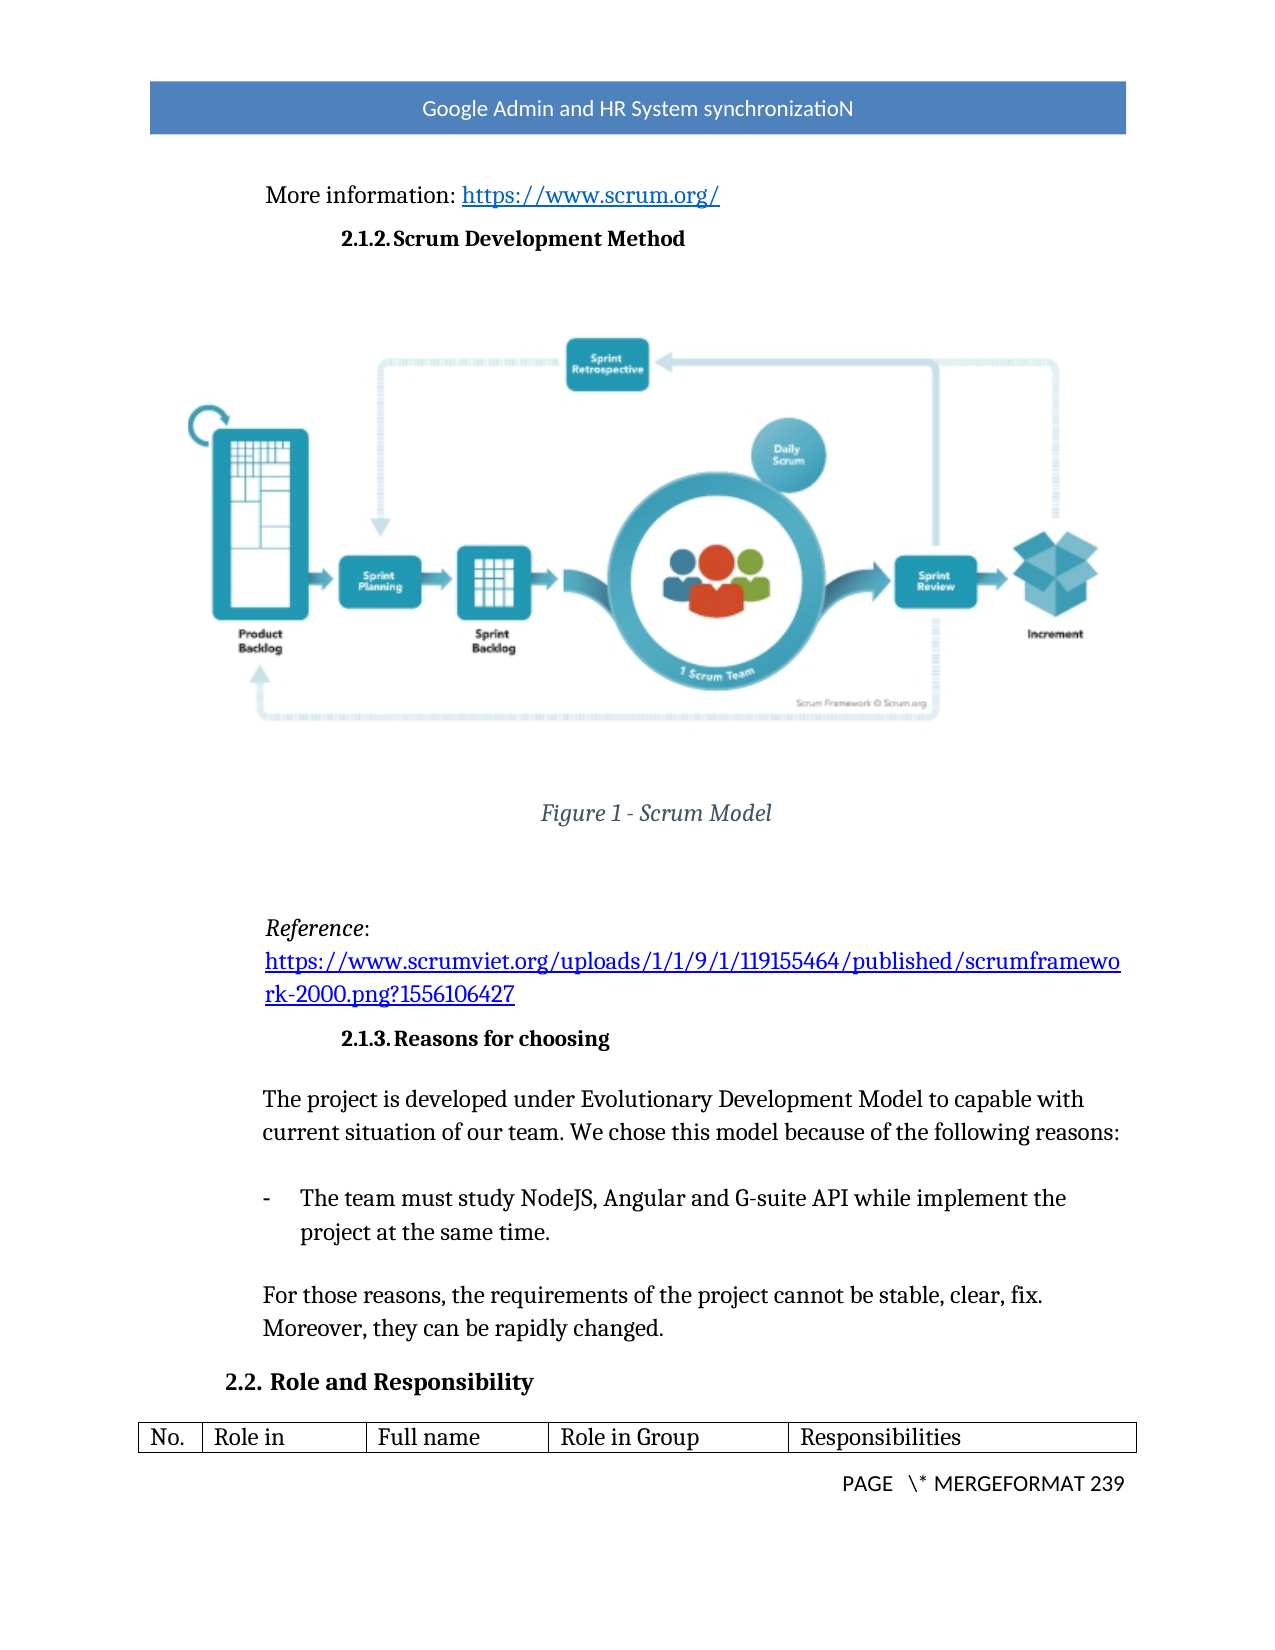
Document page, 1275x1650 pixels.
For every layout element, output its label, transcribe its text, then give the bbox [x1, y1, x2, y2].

table_header No. [139, 1423, 202, 1452]
table_header Role in Group [549, 1423, 788, 1452]
table_header Role in Scrum [203, 1423, 366, 1452]
text The project is developed under Evolutionary Development Model to capable with current situation of our team. We chose this model because of the following reasons: [262, 1085, 1125, 1147]
subtitle Role and Responsibility [225, 1367, 1125, 1397]
subtitle Scrum Development Method [341, 226, 1125, 253]
list The team must study NodeJS, Angular and G-suite API while implement the project at the same time. [262, 1180, 1125, 1247]
text Figure 1 - Scrum Model [187, 799, 1125, 827]
table_header Full name [367, 1423, 548, 1452]
text Reference: https://www.scrumviet.org/uploads/1/1/9/1/119155464/published/scrumframework-2000.png?1556106427 [264, 914, 1125, 1009]
table_header Responsibilities [789, 1423, 1136, 1452]
picture [187, 285, 1102, 766]
subtitle Reasons for choosing [341, 1025, 1125, 1052]
text For those reasons, the requirements of the project cannot be stable, clear, fix. Moreover, they can be rapidly changed. [262, 1281, 1125, 1342]
text More information: https://www.scrum.org/ [264, 181, 1125, 209]
